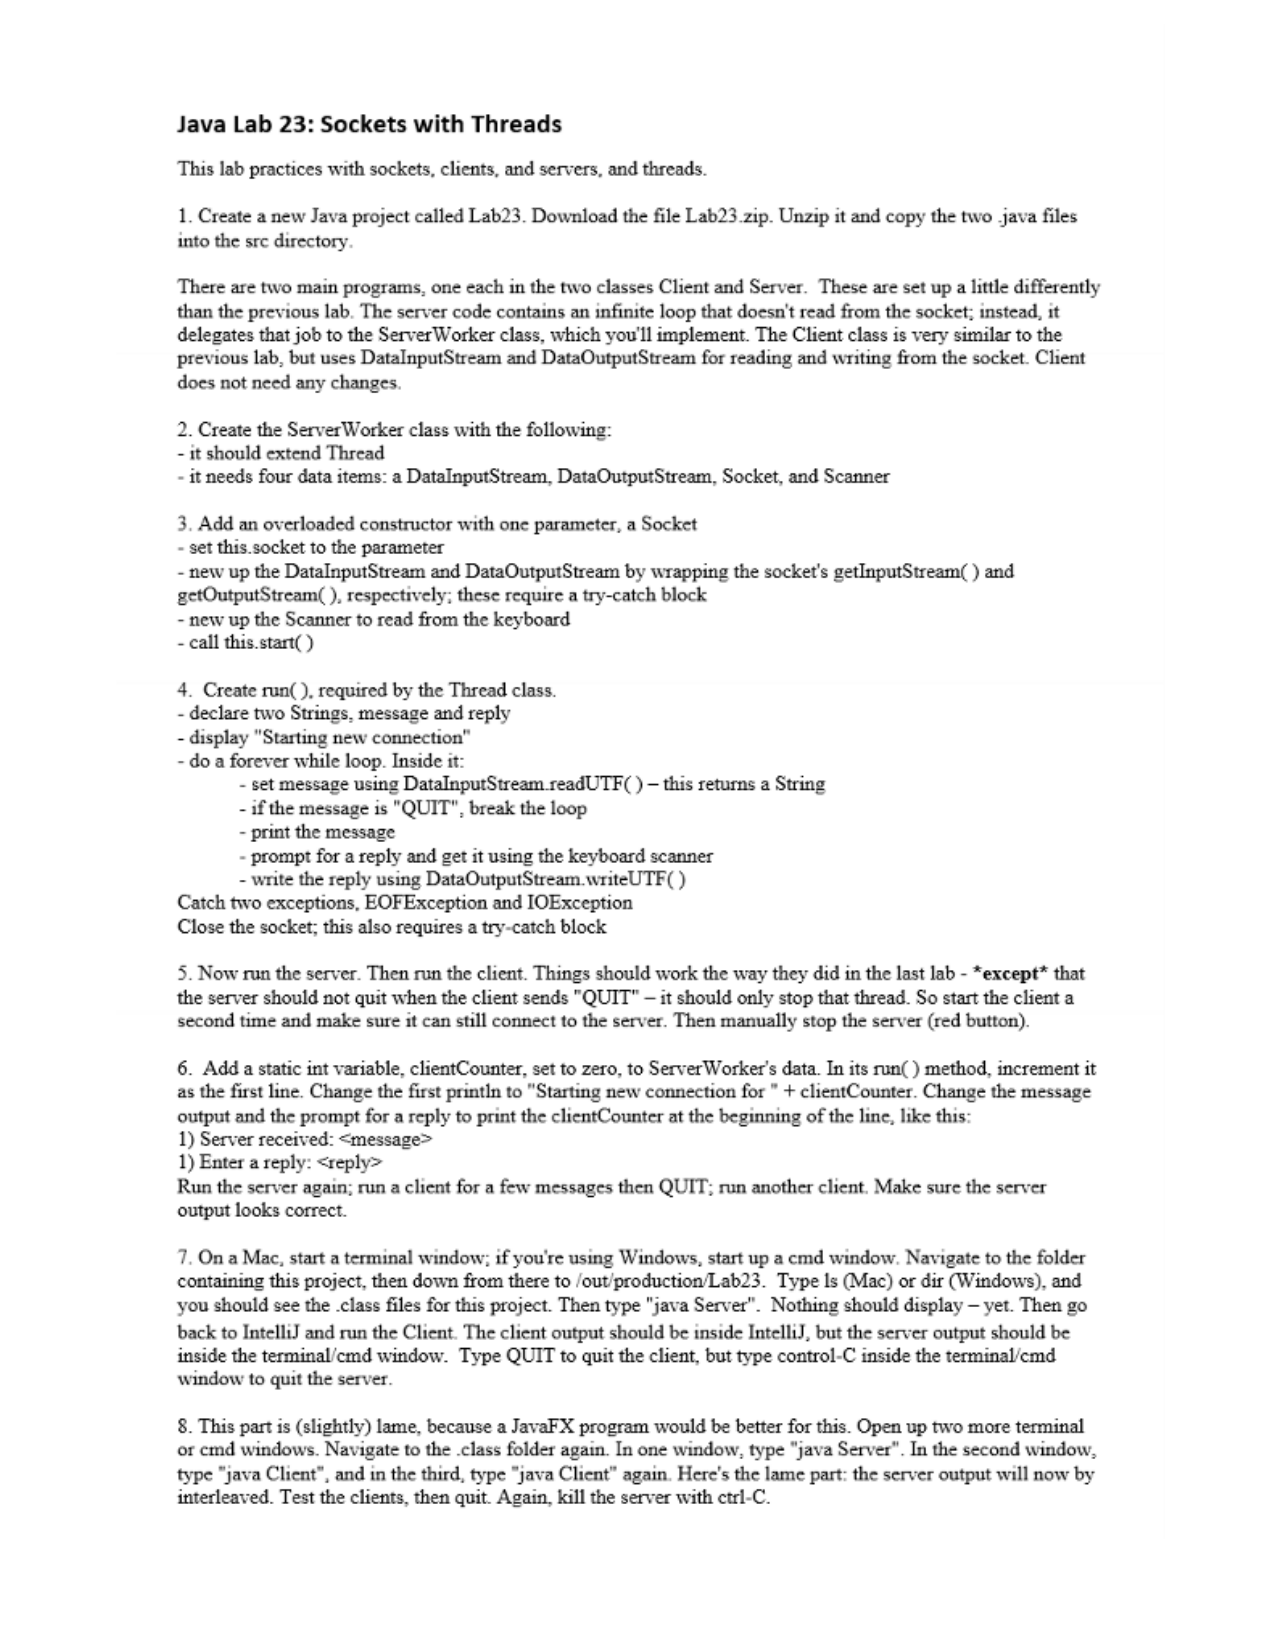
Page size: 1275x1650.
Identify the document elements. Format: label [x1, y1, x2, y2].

picture [116, 23, 1166, 1539]
